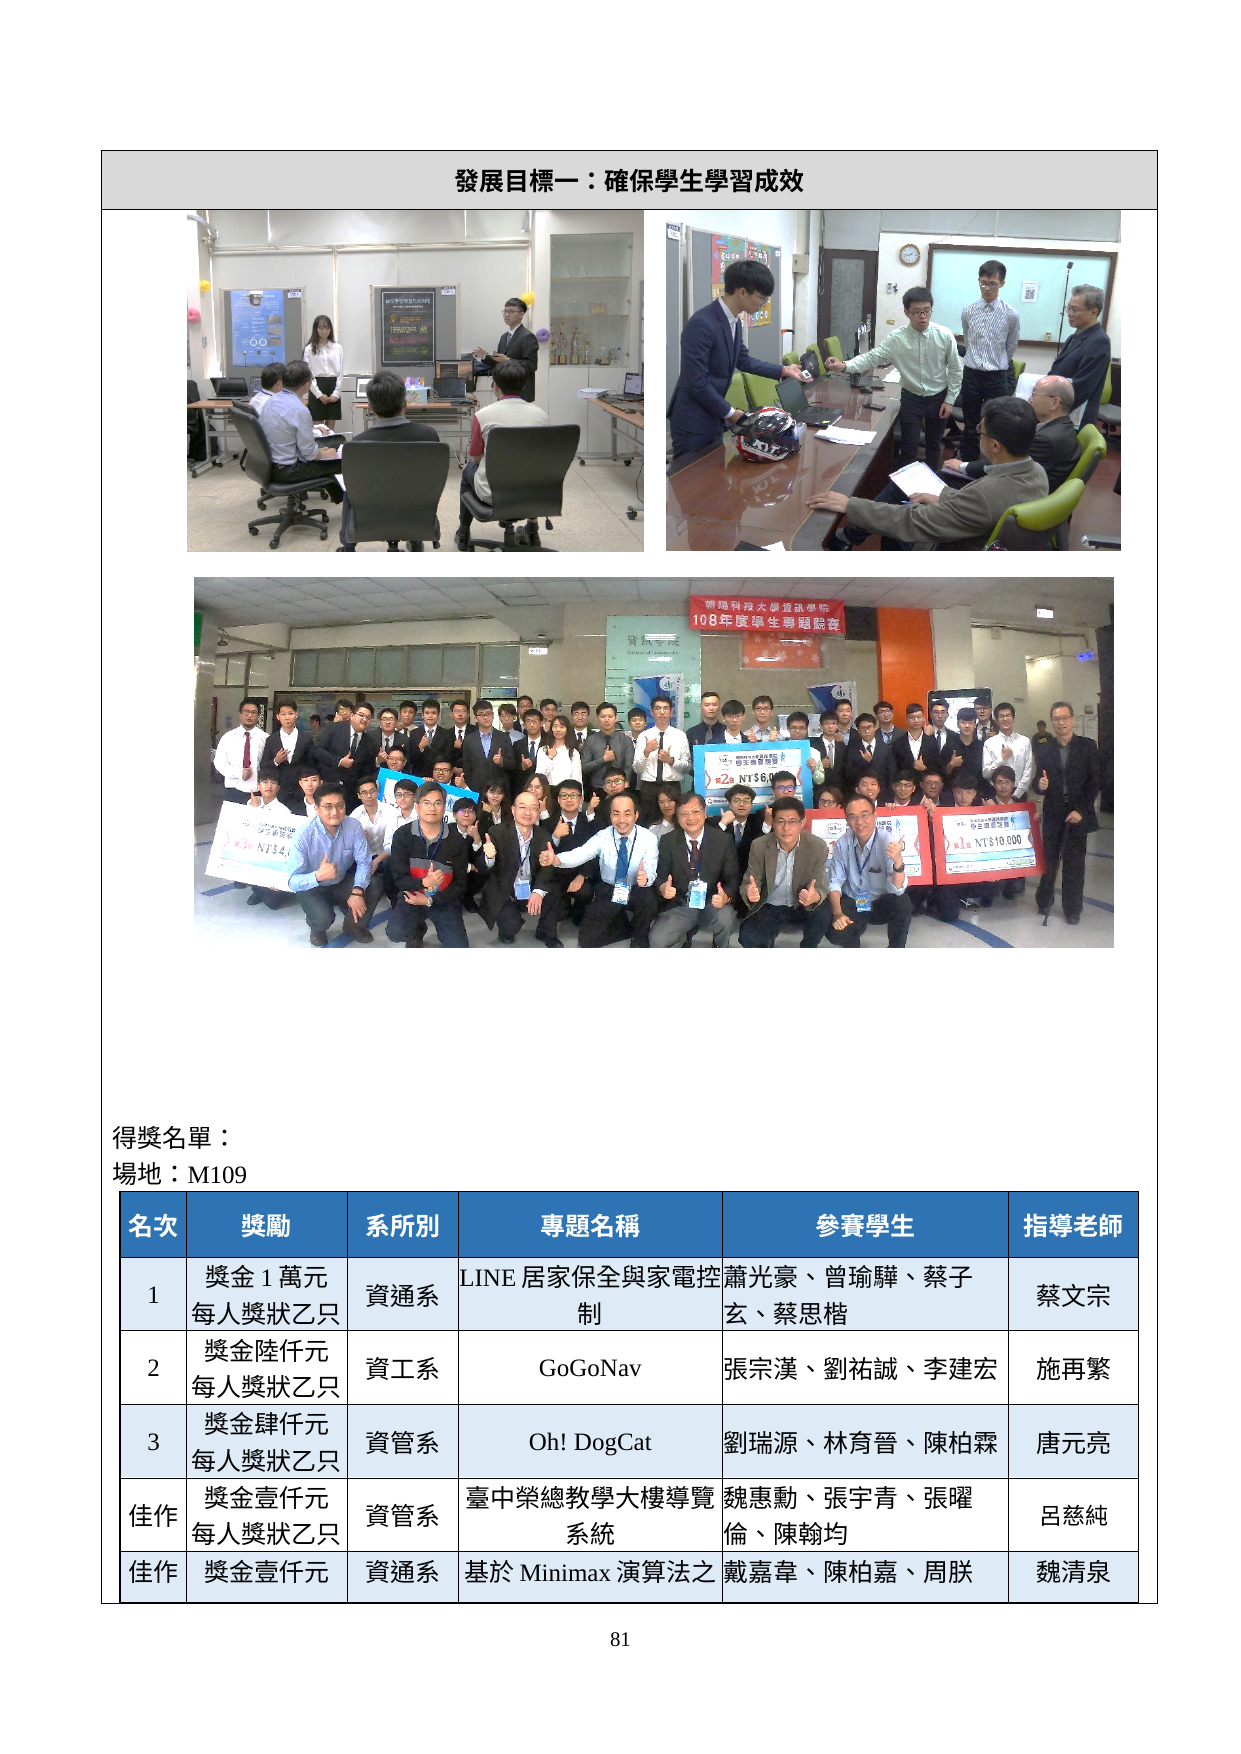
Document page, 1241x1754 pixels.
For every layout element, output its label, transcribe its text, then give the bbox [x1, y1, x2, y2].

table_header 發展目標一：確保學生學習成效 [102, 151, 1157, 209]
picture [194, 577, 1114, 948]
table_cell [102, 210, 1157, 1603]
picture [666, 210, 1121, 551]
picture [187, 210, 644, 552]
